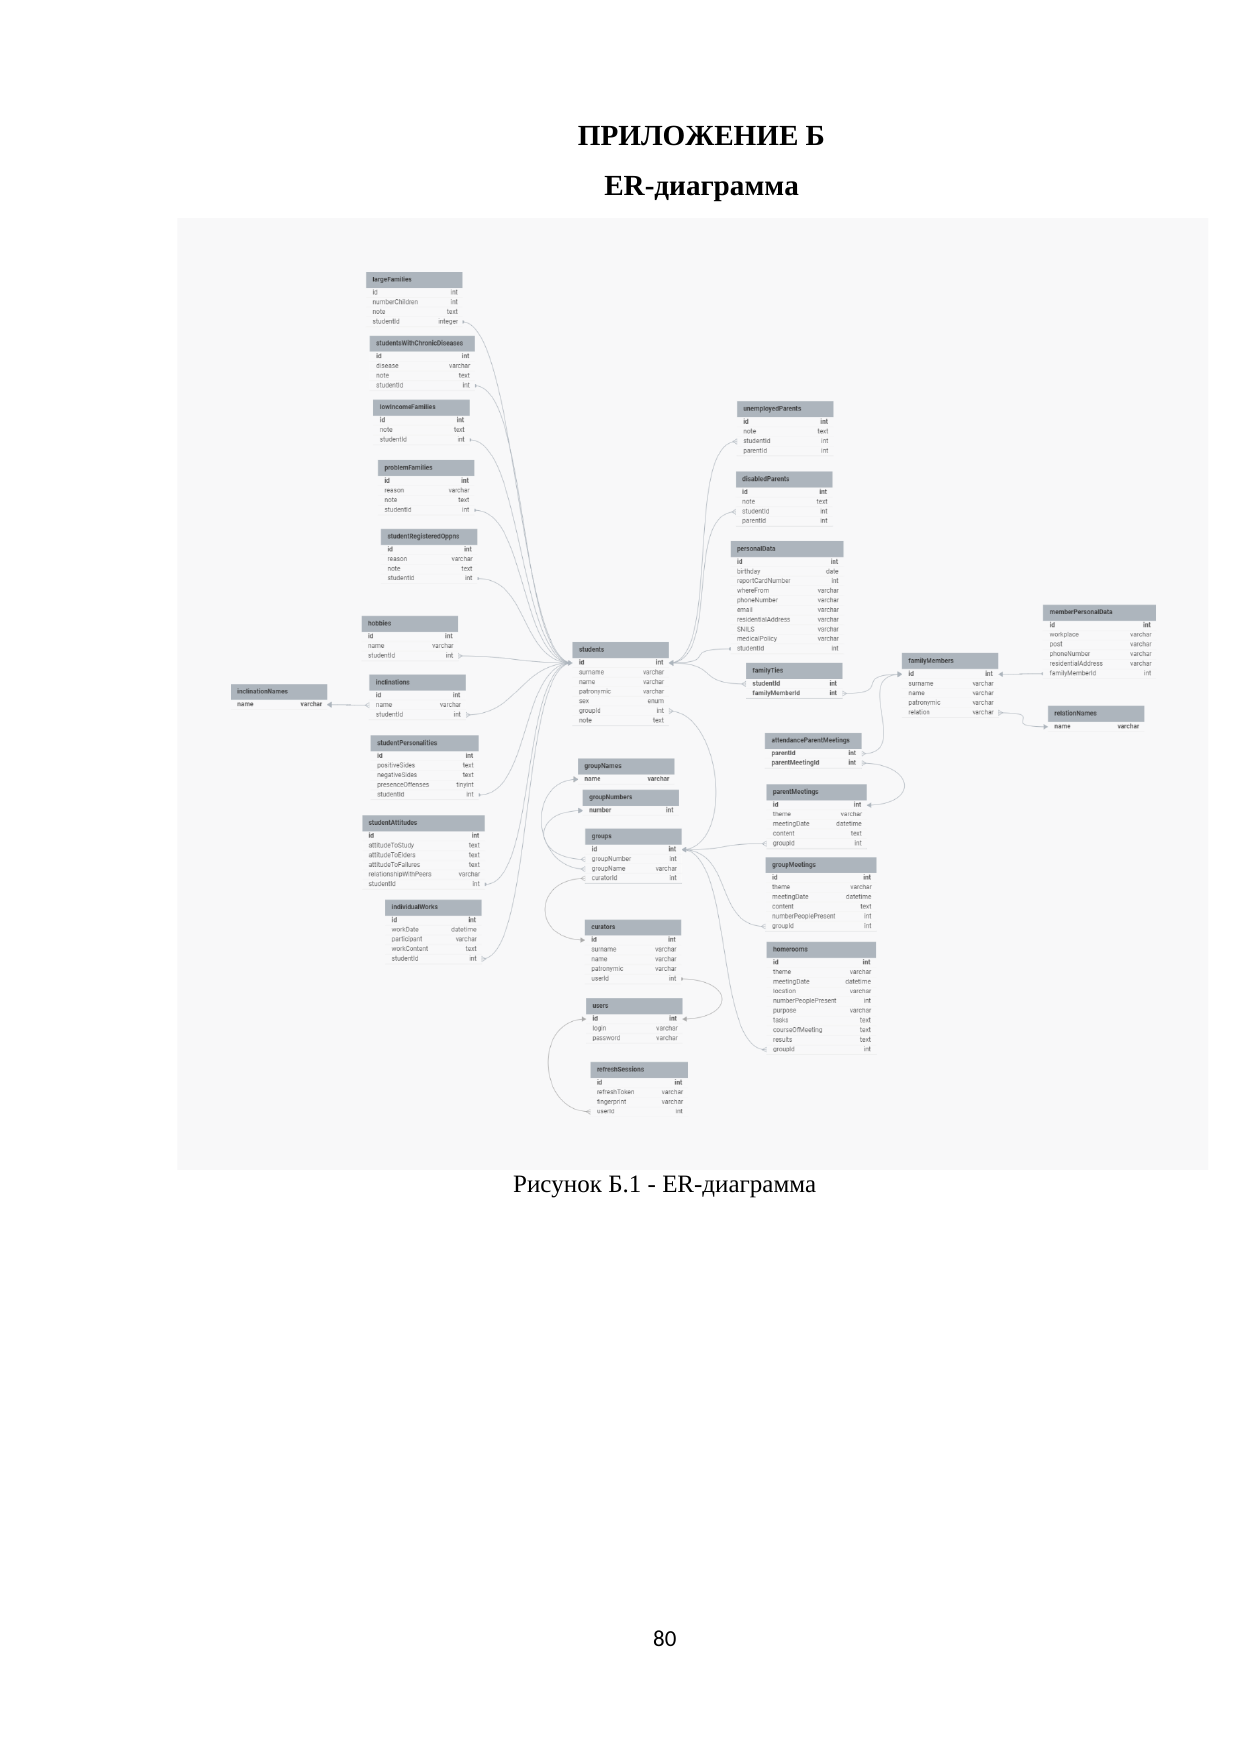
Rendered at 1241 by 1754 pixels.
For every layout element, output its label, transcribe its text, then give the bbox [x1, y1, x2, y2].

text Рисунок Б.1 - ER-диаграмма [177, 1170, 1152, 1198]
text Приложение Б [177, 118, 1152, 152]
picture [177, 218, 1209, 1170]
text ER-диаграмма [177, 168, 1152, 202]
